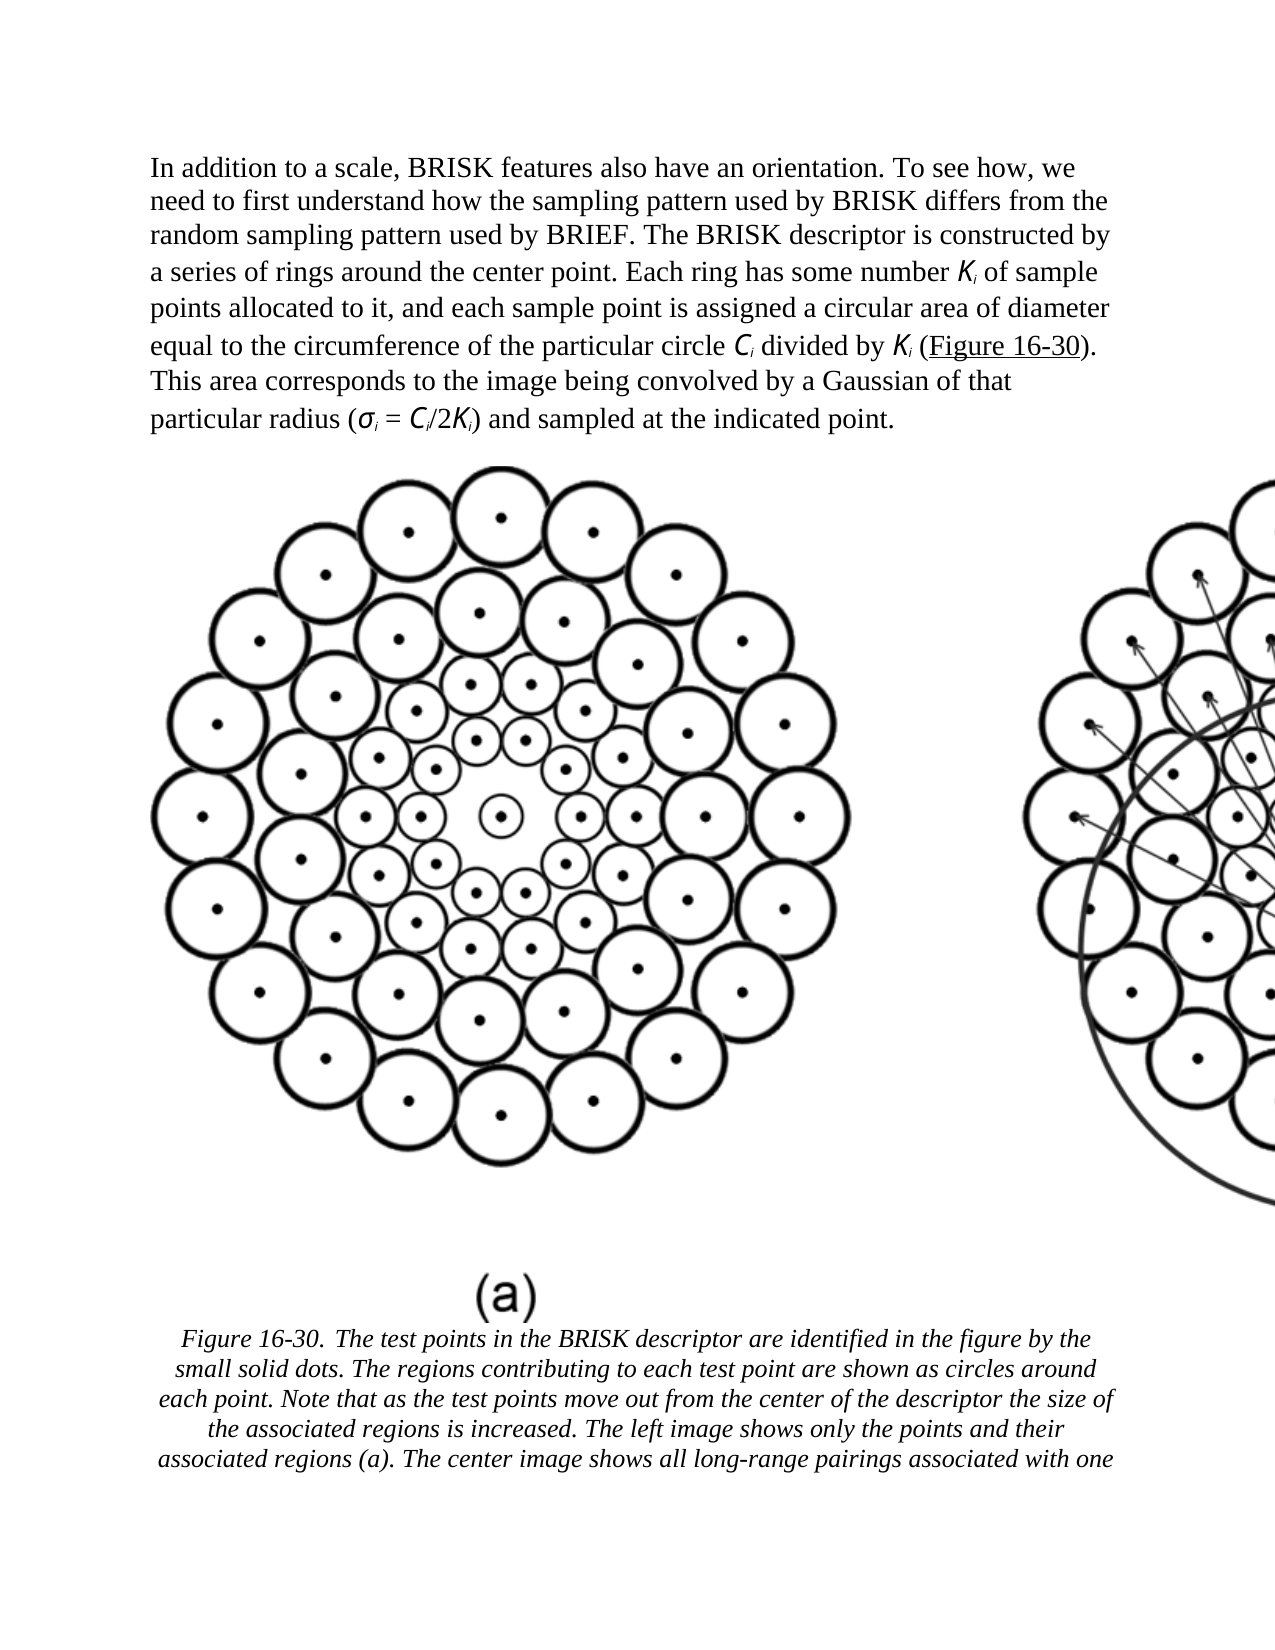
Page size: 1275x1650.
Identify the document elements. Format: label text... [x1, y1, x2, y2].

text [150, 1323, 1125, 1473]
text In addition to a scale, BRISK features also have an orientation. To see how, we need to first understand how the sampling pattern used by BRISK differs from the random sampling pattern used by BRIEF. The BRISK descriptor is constructed by a series of rings around the center point. Each ring has some number Ki of sample points allocated to it, and each sample point is assigned a circular area of diameter equal to the circumference of the particular circle Ci divided by Ki (Figure 16-30). This area corresponds to the image being convolved by a Gaussian of that particular radius (σi = Ci/2Ki) and sampled at the indicated point. [150, 150, 1125, 437]
picture [150, 466, 1275, 1323]
